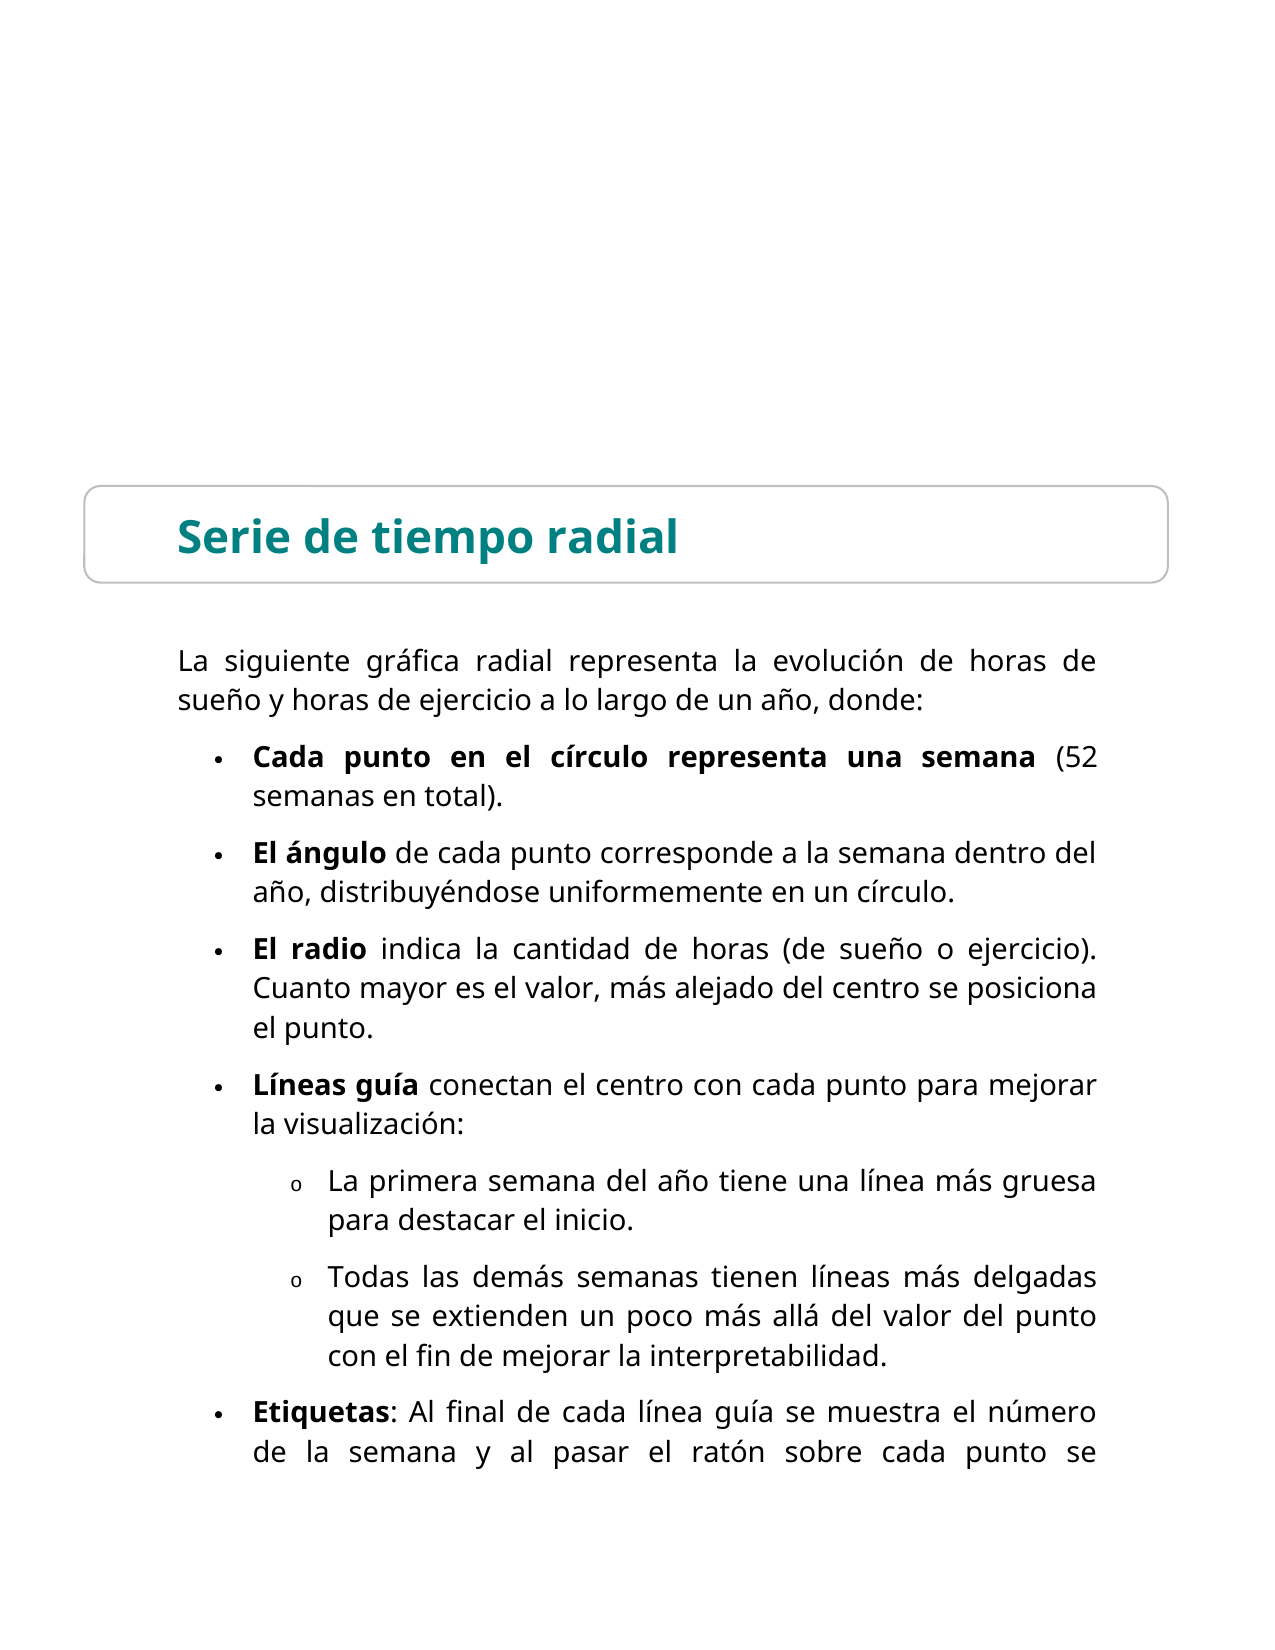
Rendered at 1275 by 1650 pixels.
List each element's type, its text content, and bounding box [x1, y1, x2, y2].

list La primera semana del año tiene una línea más gruesa para destacar el inicio. [290, 1160, 1098, 1239]
list Cada punto en el círculo representa una semana (52 semanas en total). [215, 736, 1098, 815]
list El ángulo de cada punto corresponde a la semana dentro del año, distribuyéndose uniformemente en un círculo. [215, 832, 1098, 911]
list Líneas guía conectan el centro con cada punto para mejorar la visualización: [215, 1064, 1098, 1143]
list Todas las demás semanas tienen líneas más delgadas que se extienden un poco más allá del valor del punto con el fin de mejorar la interpretabilidad. [290, 1256, 1098, 1375]
list El radio indica la cantidad de horas (de sueño o ejercicio). Cuanto mayor es el valor, más alejado del centro se posiciona el punto. [215, 928, 1098, 1047]
subtitle Serie de tiempo radial [177, 504, 1098, 567]
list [215, 1392, 1098, 1471]
text La siguiente gráfica radial representa la evolución de horas de sueño y horas de ejercicio a lo largo de un año, donde: [177, 640, 1098, 719]
